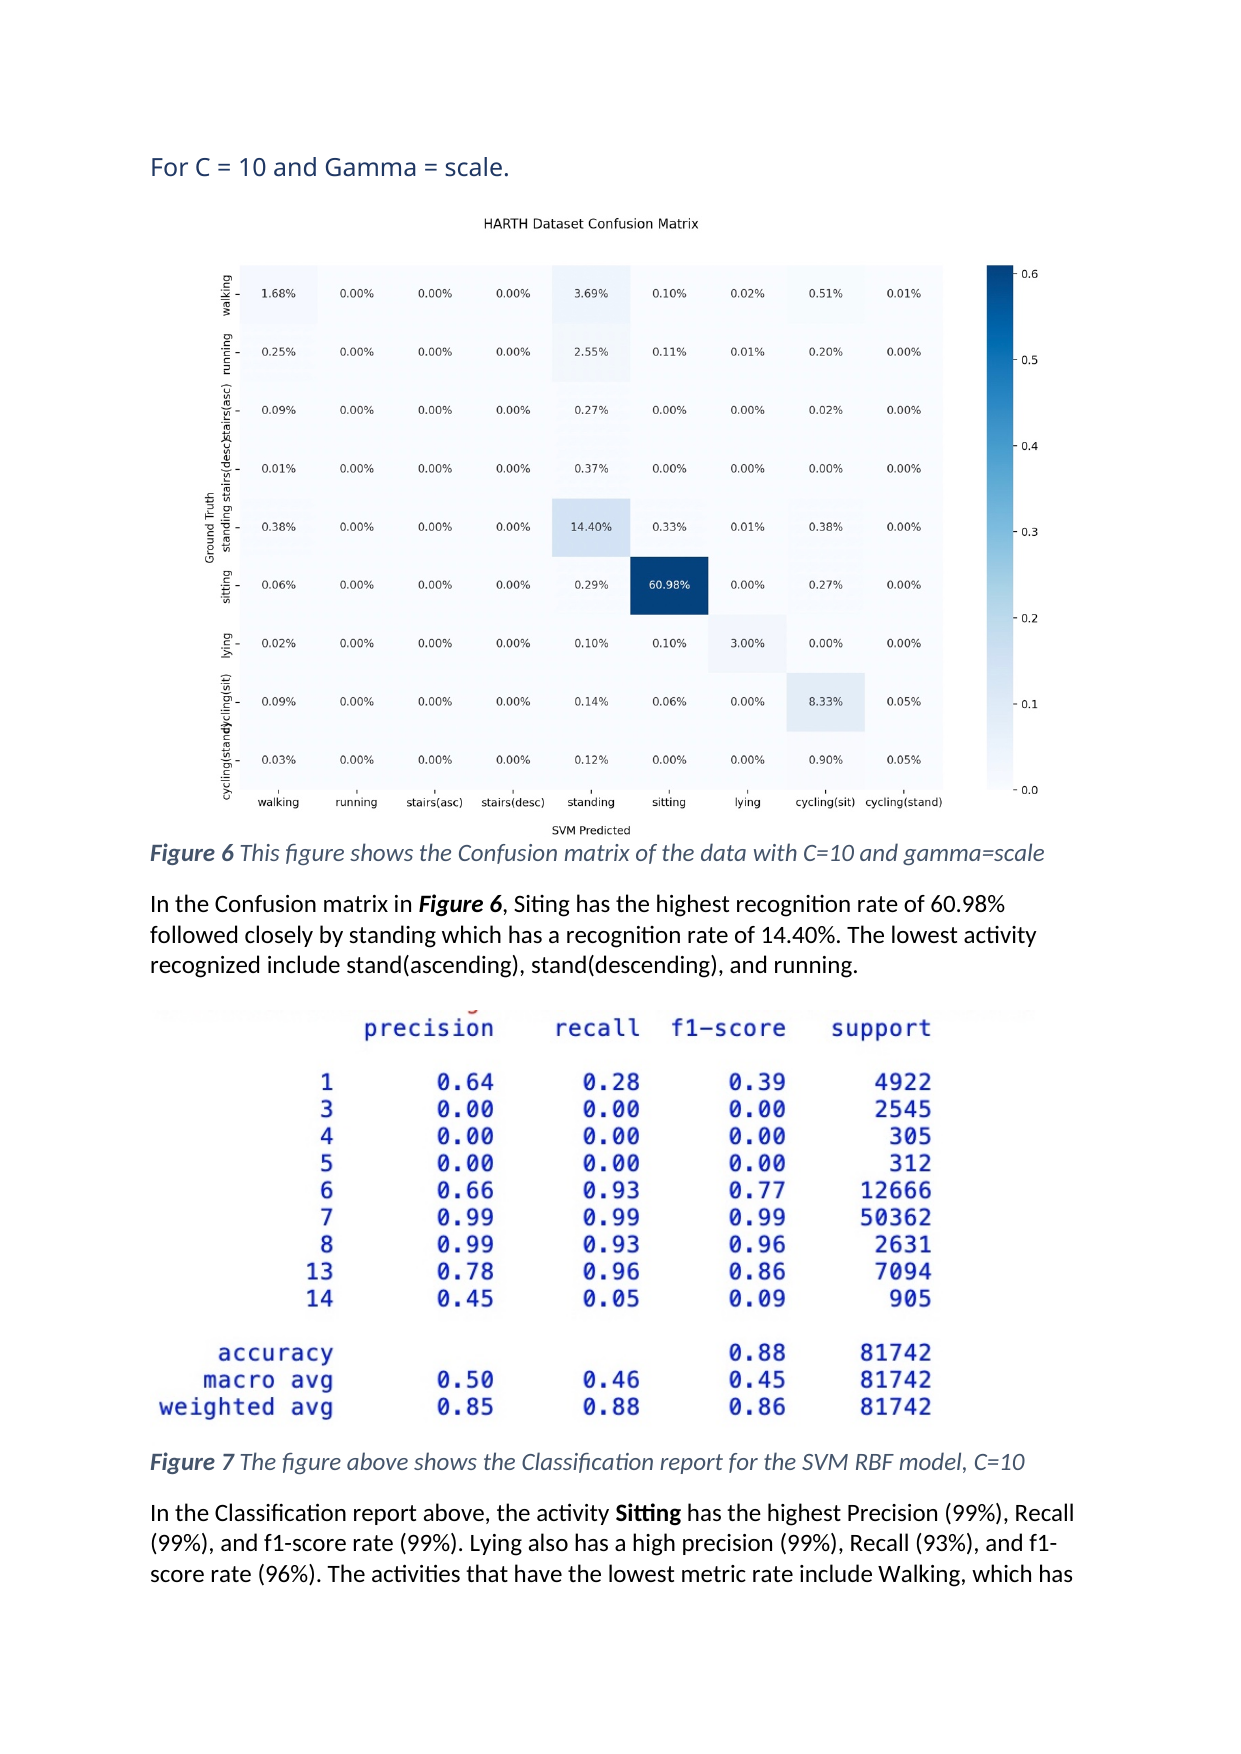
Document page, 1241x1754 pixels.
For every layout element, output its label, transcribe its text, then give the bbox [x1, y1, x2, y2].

text Figure 6 This figure shows the Confusion matrix of the data with C=10 and gamma=scale [150, 837, 1090, 867]
text In the Confusion matrix in Figure 6, Siting has the highest recognition rate of 60.98% followed closely by standing which has a recognition rate of 14.40%. The lowest activity recognized include stand(ascending), stand(descending), and running. [150, 888, 1090, 980]
text Figure 7 The figure above shows the Classification report for the SVM RBF model, C=10 [150, 1446, 1090, 1476]
subtitle For C = 10 and Gamma = scale. [150, 150, 1090, 184]
picture [150, 184, 1091, 837]
picture [150, 1010, 1036, 1446]
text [150, 1497, 1090, 1589]
